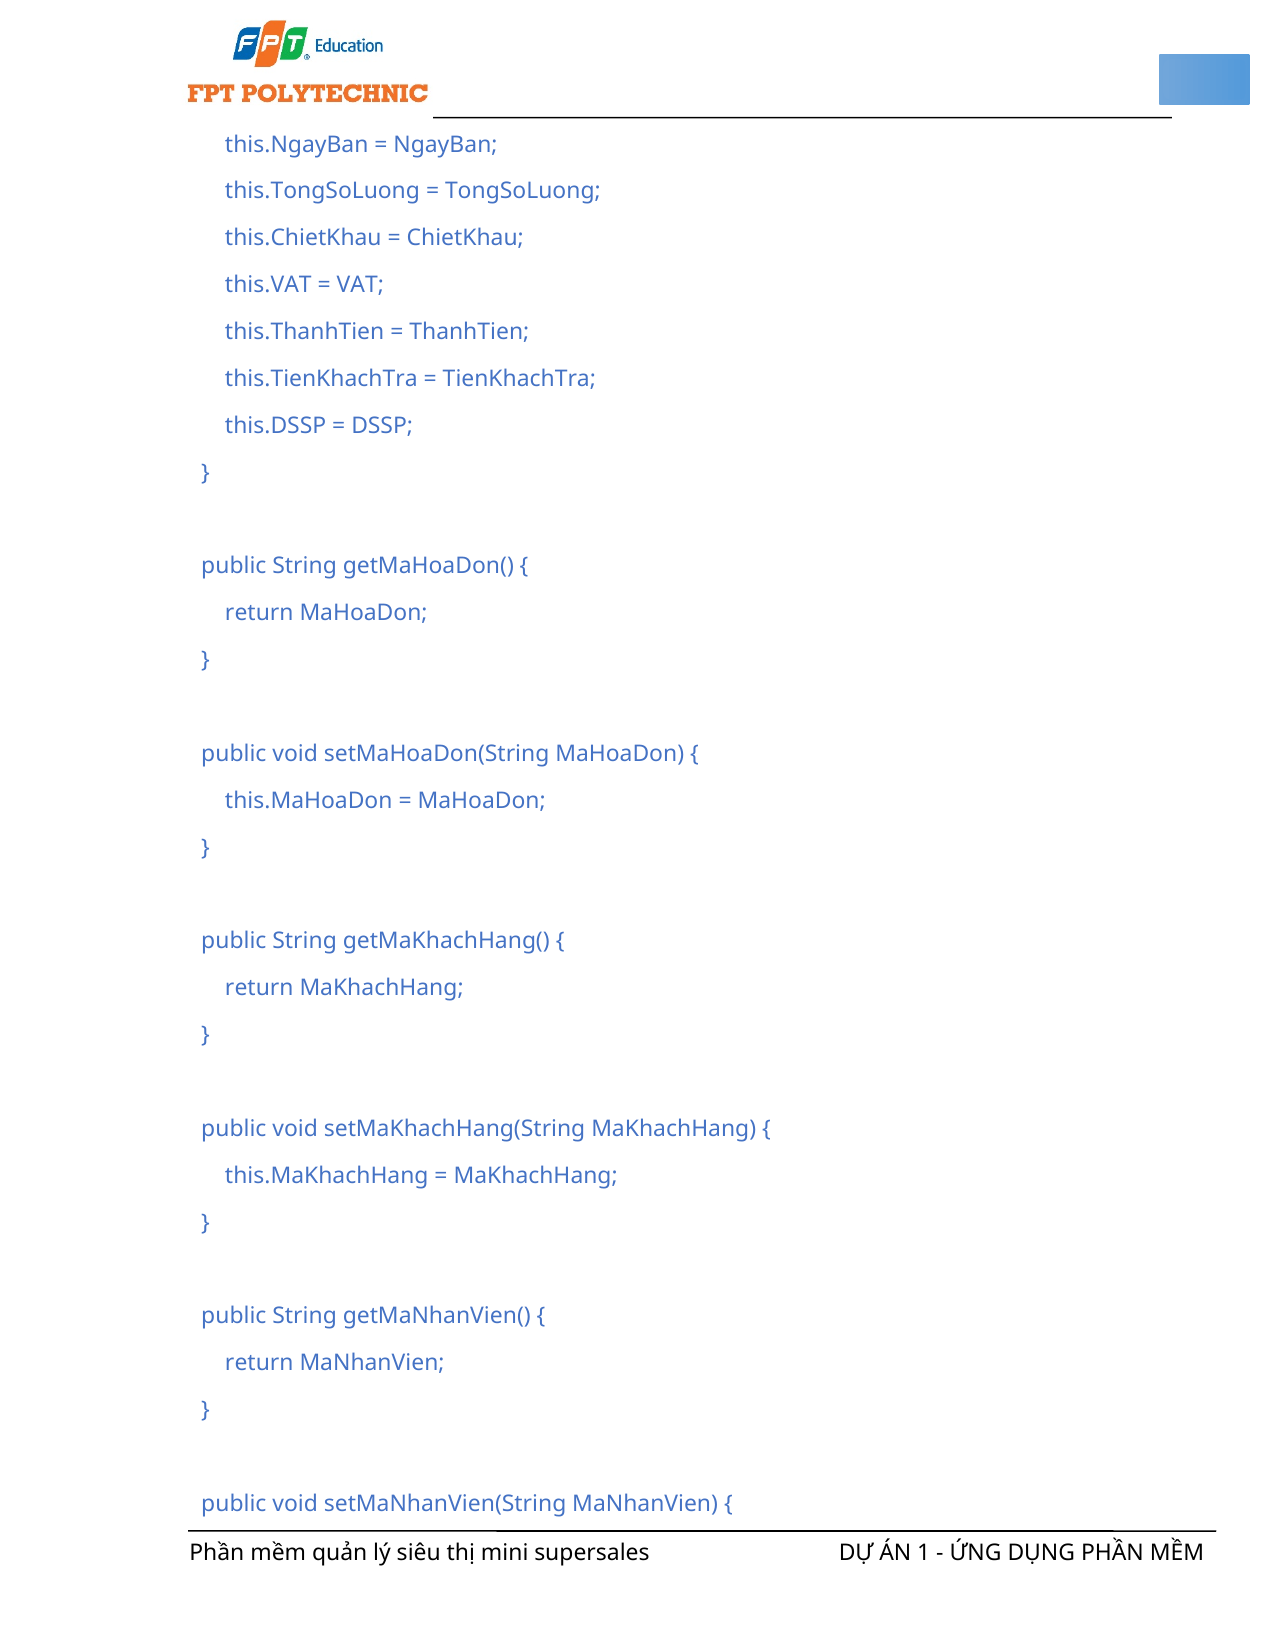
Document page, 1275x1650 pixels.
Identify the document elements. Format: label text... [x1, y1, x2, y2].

picture [179, 8, 433, 118]
text this.TienKhachTra = TienKhachTra; [177, 362, 1216, 393]
text this.MaKhachHang = MaKhachHang; [177, 1159, 1216, 1190]
text return MaHoaDon; [177, 596, 1216, 627]
text this.ChietKhau = ChietKhau; [177, 221, 1216, 252]
text this.NgayBan = NgayBan; [177, 127, 1216, 159]
text this.ThanhTien = ThanhTien; [177, 315, 1216, 346]
text public String getMaNhanVien() { [177, 1299, 1216, 1331]
text public String getMaKhachHang() { [177, 924, 1216, 956]
text return MaNhanVien; [177, 1346, 1216, 1377]
text } [177, 456, 1216, 487]
text return MaKhachHang; [177, 971, 1216, 1002]
text this.DSSP = DSSP; [177, 409, 1216, 440]
text } [177, 1393, 1216, 1424]
text public void setMaKhachHang(String MaKhachHang) { [177, 1112, 1216, 1143]
text this.MaHoaDon = MaHoaDon; [177, 784, 1216, 815]
text this.VAT = VAT; [177, 268, 1216, 299]
text } [177, 831, 1216, 862]
text } [177, 1206, 1216, 1237]
text public void setMaNhanVien(String MaNhanVien) { [177, 1487, 1216, 1518]
text public String getMaHoaDon() { [177, 549, 1216, 581]
text } [177, 1018, 1216, 1049]
text this.TongSoLuong = TongSoLuong; [177, 174, 1216, 206]
text } [177, 643, 1216, 674]
text public void setMaHoaDon(String MaHoaDon) { [177, 737, 1216, 768]
